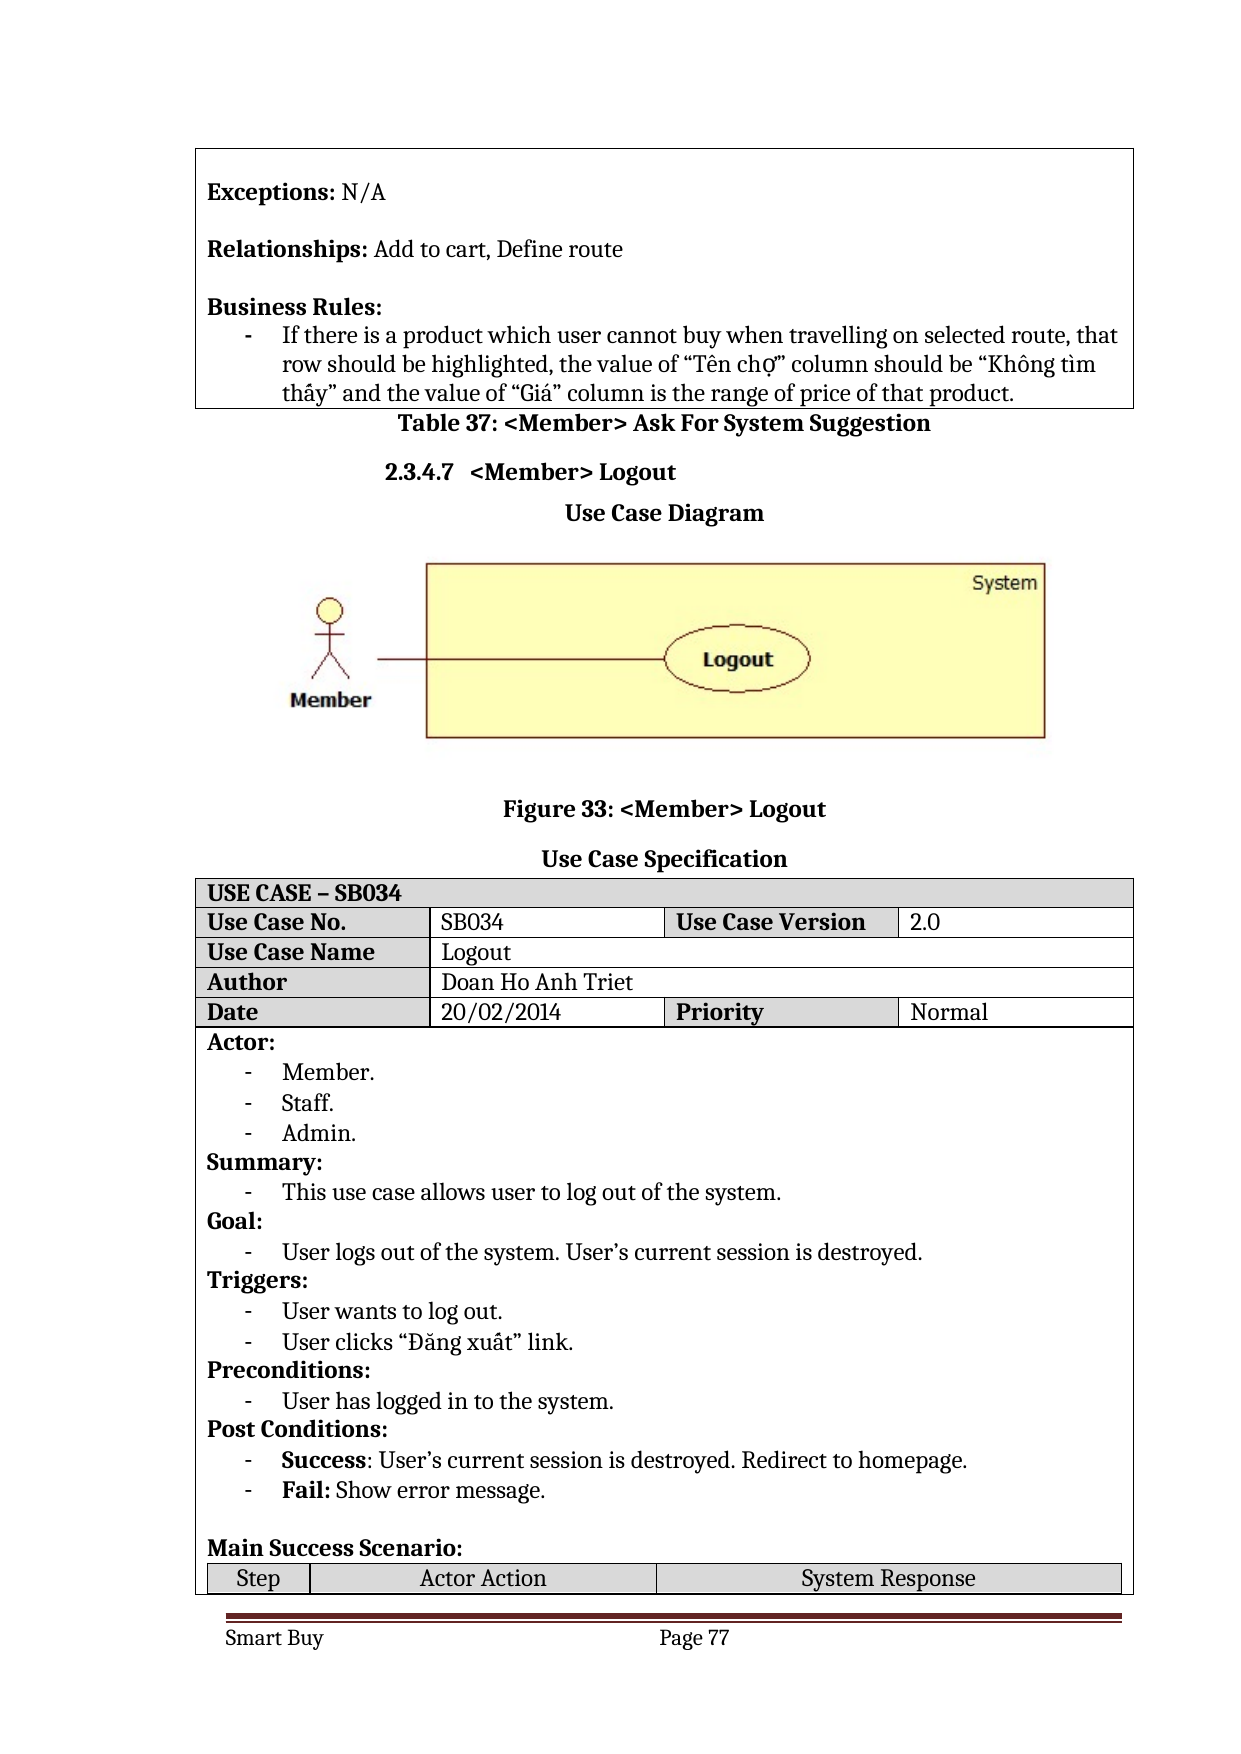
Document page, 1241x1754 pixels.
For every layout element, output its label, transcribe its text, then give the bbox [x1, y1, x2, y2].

text Figure 33: <Member> Logout [207, 795, 1122, 824]
subtitle Use Case Diagram [207, 499, 1122, 528]
subtitle Use Case Specification [207, 844, 1122, 873]
table_cell Use Case Name [196, 938, 429, 967]
table_cell Use Case Version [665, 908, 898, 937]
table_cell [196, 1028, 1133, 1593]
table_cell Doan Ho Anh Triet [431, 968, 1133, 997]
subtitle <Member> Logout [385, 458, 1122, 487]
table_cell Date [196, 998, 429, 1026]
table_cell SB034 [431, 908, 664, 937]
table_cell 20/02/2014 [431, 998, 664, 1026]
text Table 37: <Member> Ask For System Suggestion [207, 409, 1122, 437]
picture [252, 532, 1077, 770]
table_cell Author [196, 968, 429, 997]
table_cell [196, 149, 1133, 407]
table_cell Normal [899, 998, 1133, 1026]
table_cell Priority [665, 998, 898, 1026]
table_cell 2.0 [899, 908, 1133, 937]
table_cell Logout [431, 938, 1133, 967]
table_cell Use Case No. [196, 908, 429, 937]
table_header USE CASE – SB034 [196, 879, 1133, 907]
